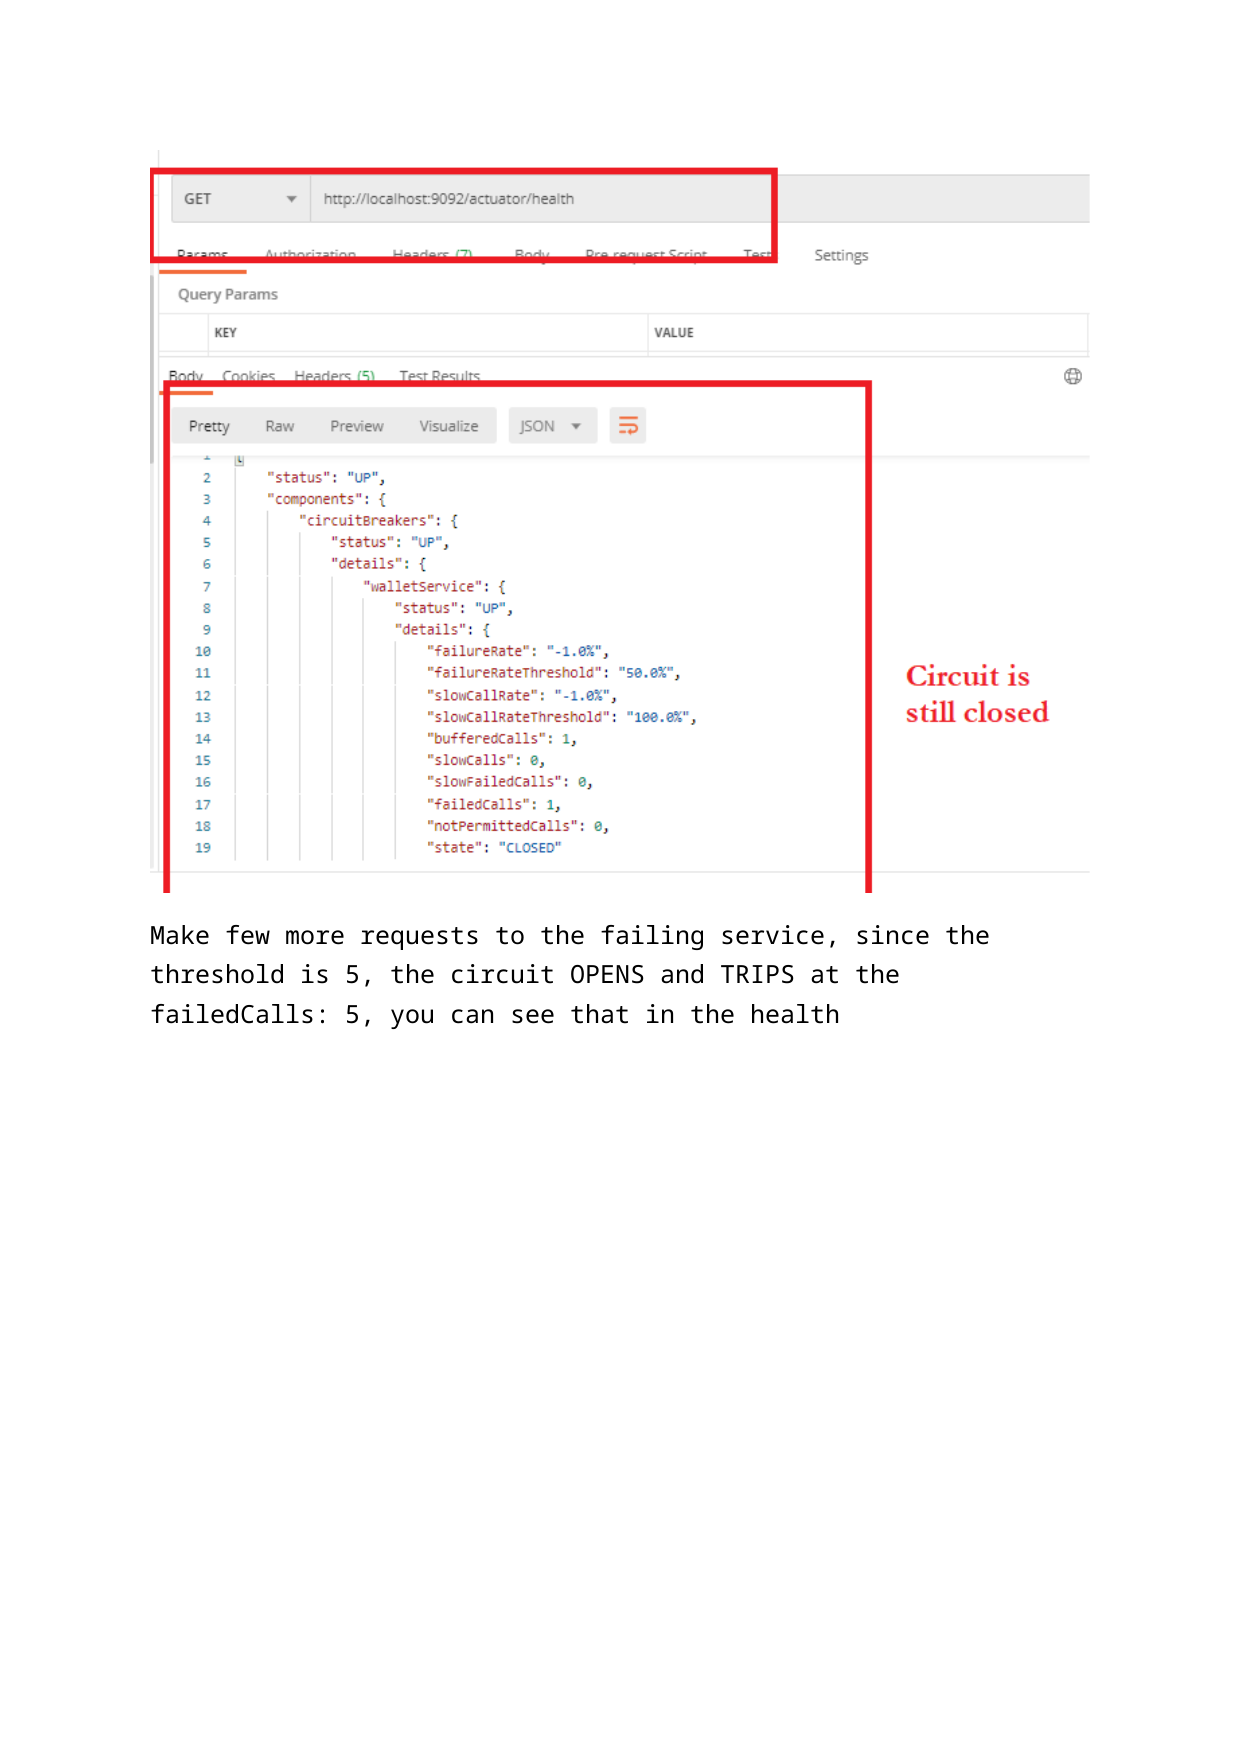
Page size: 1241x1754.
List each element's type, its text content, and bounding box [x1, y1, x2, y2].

text Make few more requests to the failing service, since the threshold is 5, the circuit OPENS and TRIPS at the failedCalls: 5, you can see that in the health [150, 918, 1090, 1030]
picture [150, 150, 1090, 893]
